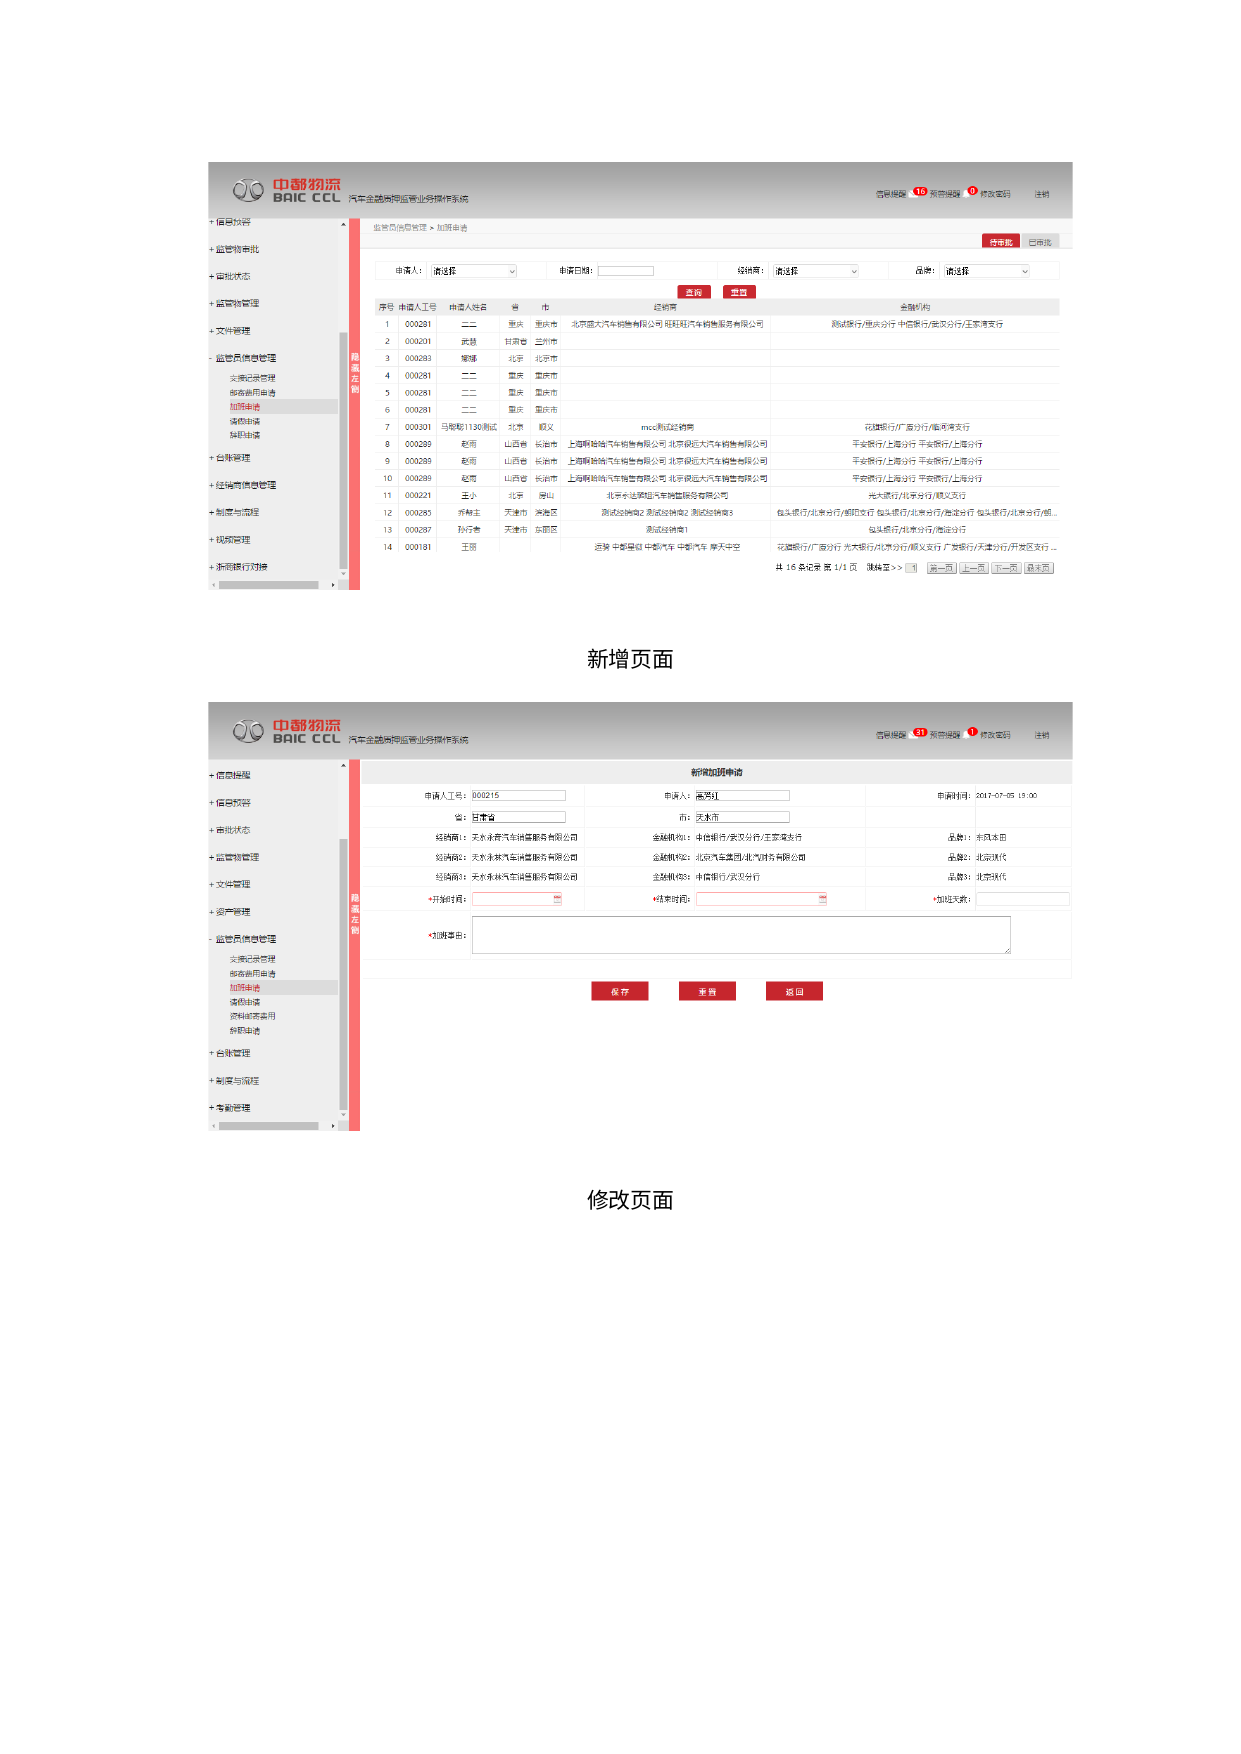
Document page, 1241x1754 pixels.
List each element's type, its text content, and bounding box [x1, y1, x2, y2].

picture [208, 702, 1073, 1131]
text 新增页面 [187, 642, 1053, 674]
text 修改页面 [187, 1183, 1053, 1216]
picture [208, 162, 1073, 590]
